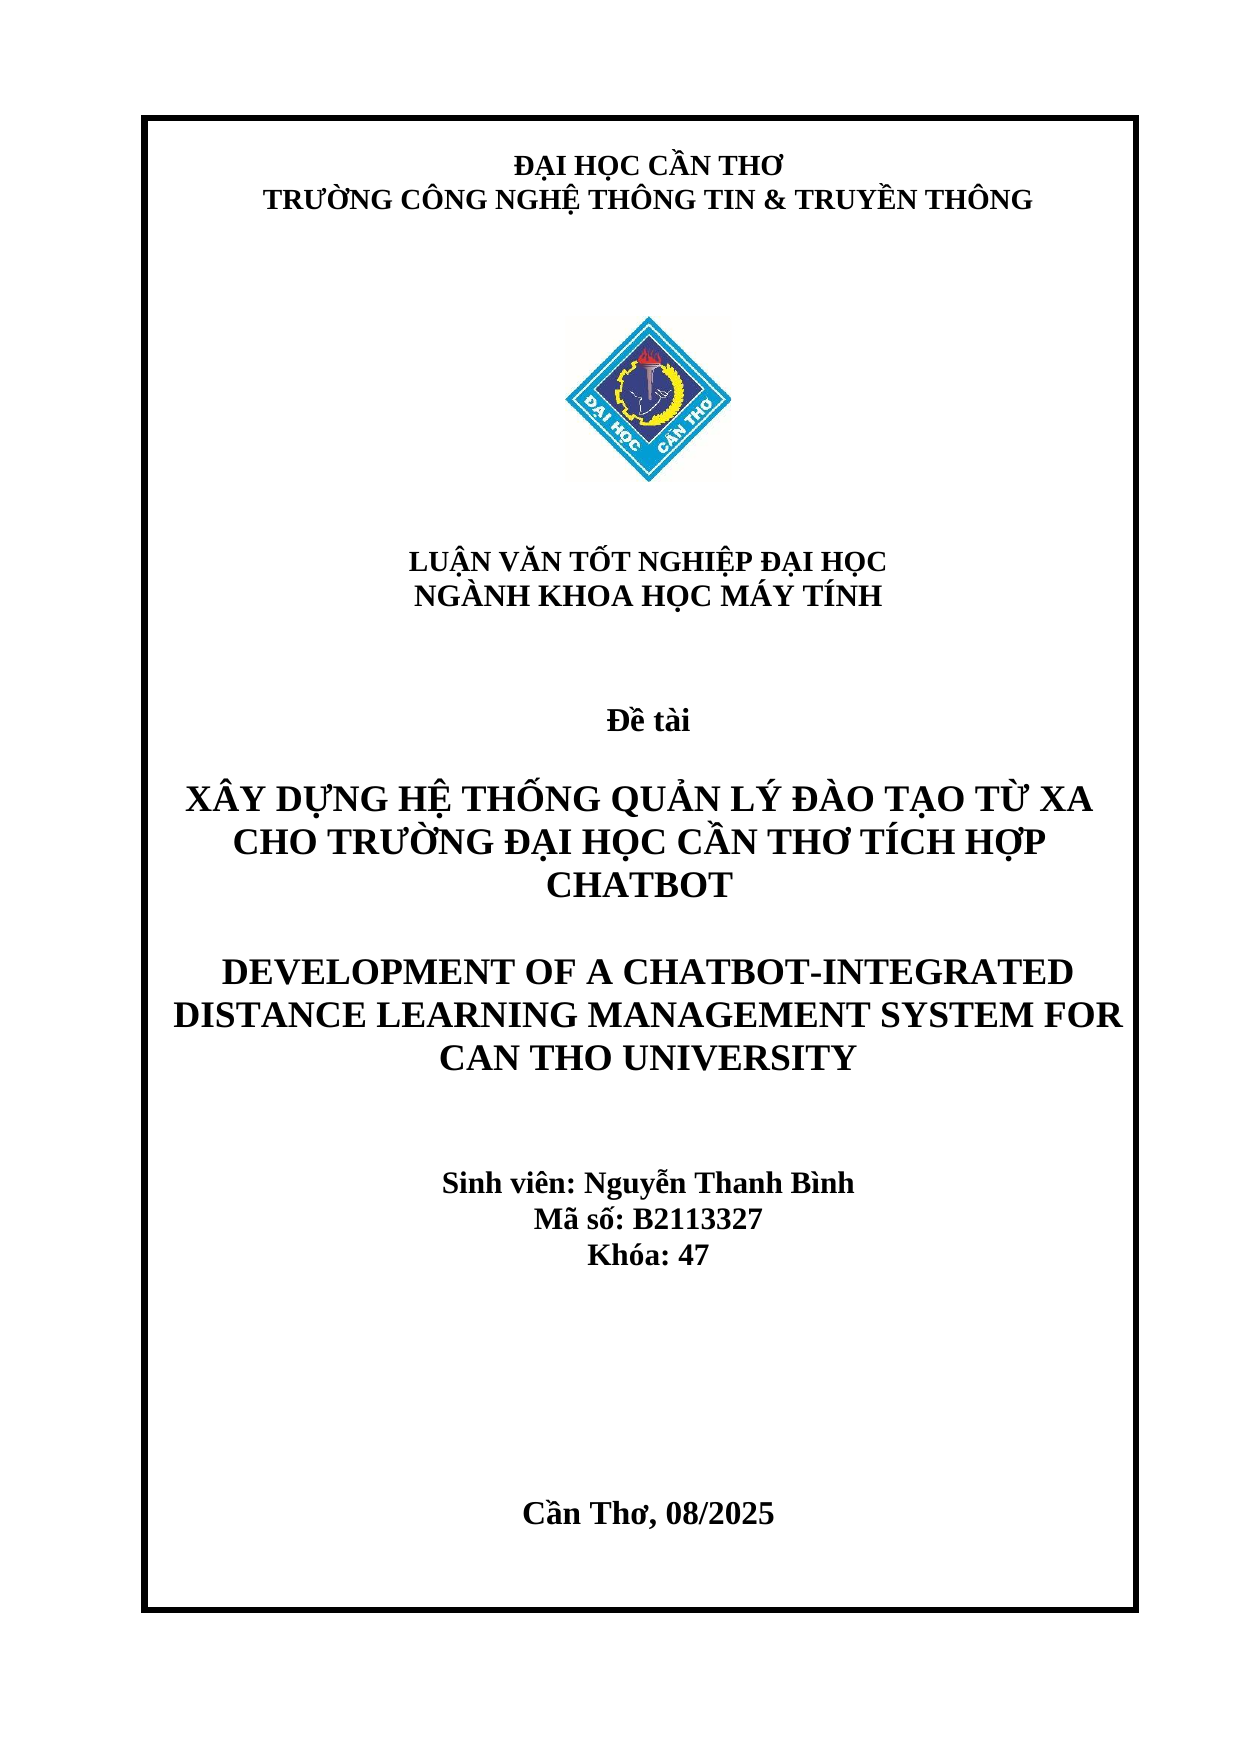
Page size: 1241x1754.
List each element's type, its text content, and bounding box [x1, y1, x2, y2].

text LUẬN VĂN TỐT NGHIỆP ĐẠI HỌC [130, 544, 1166, 578]
picture [565, 316, 732, 482]
text DEVELOPMENT OF A CHATBOT-INTEGRATED DISTANCE LEARNING MANAGEMENT SYSTEM FOR CAN THO UNIVERSITY [130, 949, 1166, 1078]
text TRƯỜNG CÔNG NGHỆ THÔNG TIN & TRUYỀN THÔNG [130, 182, 1166, 216]
text XÂY DỰNG HỆ THỐNG QUẢN LÝ ĐÀO TẠO TỪ XA CHO TRƯỜNG ĐẠI HỌC CẦN THƠ TÍCH HỢP CHATBOT [145, 777, 1134, 906]
text Sinh viên: Nguyễn Thanh Bình [130, 1165, 1166, 1201]
text ĐẠI HỌC CẦN THƠ [130, 148, 1166, 182]
text Đề tài [130, 700, 1166, 738]
text Khóa: 47 [130, 1237, 1166, 1272]
text Cần Thơ, 08/2025 [130, 1493, 1166, 1531]
text NGÀNH KHOA HỌC MÁY TÍNH [130, 578, 1166, 614]
text Mã số: B2113327 [130, 1201, 1166, 1237]
